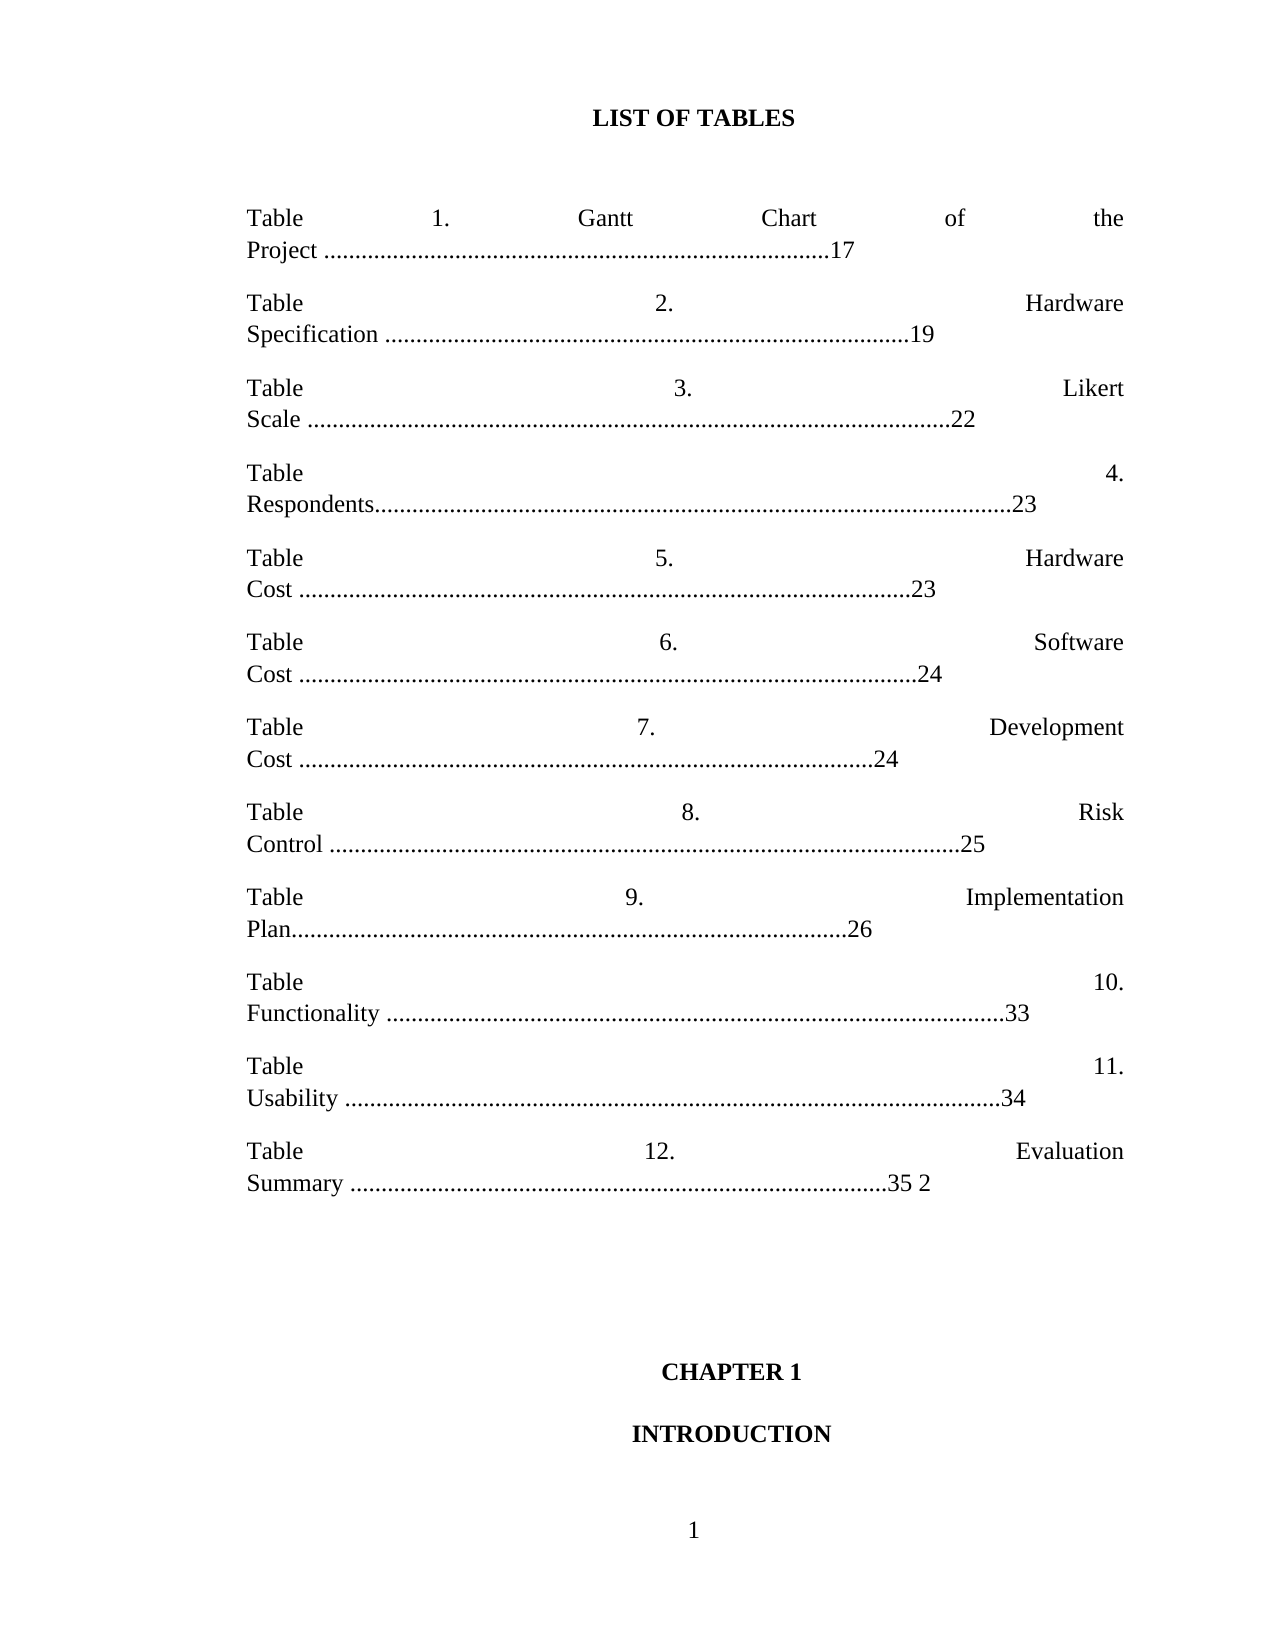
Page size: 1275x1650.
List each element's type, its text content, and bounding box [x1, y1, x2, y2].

text Table 2. Hardware Specification ....................................................................................19 [246, 288, 1124, 348]
text Table 9. Implementation Plan.........................................................................................26 [246, 882, 1124, 942]
text Table 11. Usability .........................................................................................................34 [246, 1051, 1124, 1112]
text LIST OF TABLES [338, 103, 1050, 131]
text INTRODUCTION [338, 1419, 1126, 1447]
text CHAPTER 1 [338, 1357, 1126, 1386]
text Table 7. Development Cost ............................................................................................24 [246, 712, 1124, 772]
text Table 1. Gantt Chart of the Project .................................................................................17 [246, 203, 1124, 263]
text Table 10. Functionality ...................................................................................................33 [246, 967, 1124, 1027]
text Table 4. Respondents......................................................................................................23 [246, 458, 1124, 518]
text Table 12. Evaluation Summary ......................................................................................35 2 [246, 1136, 1124, 1197]
text Table 6. Software Cost ...................................................................................................24 [246, 627, 1124, 688]
text Table 5. Hardware Cost ..................................................................................................23 [246, 543, 1124, 603]
text Table 3. Likert Scale .......................................................................................................22 [246, 373, 1124, 433]
text Table 8. Risk Control .....................................................................................................25 [246, 797, 1124, 857]
